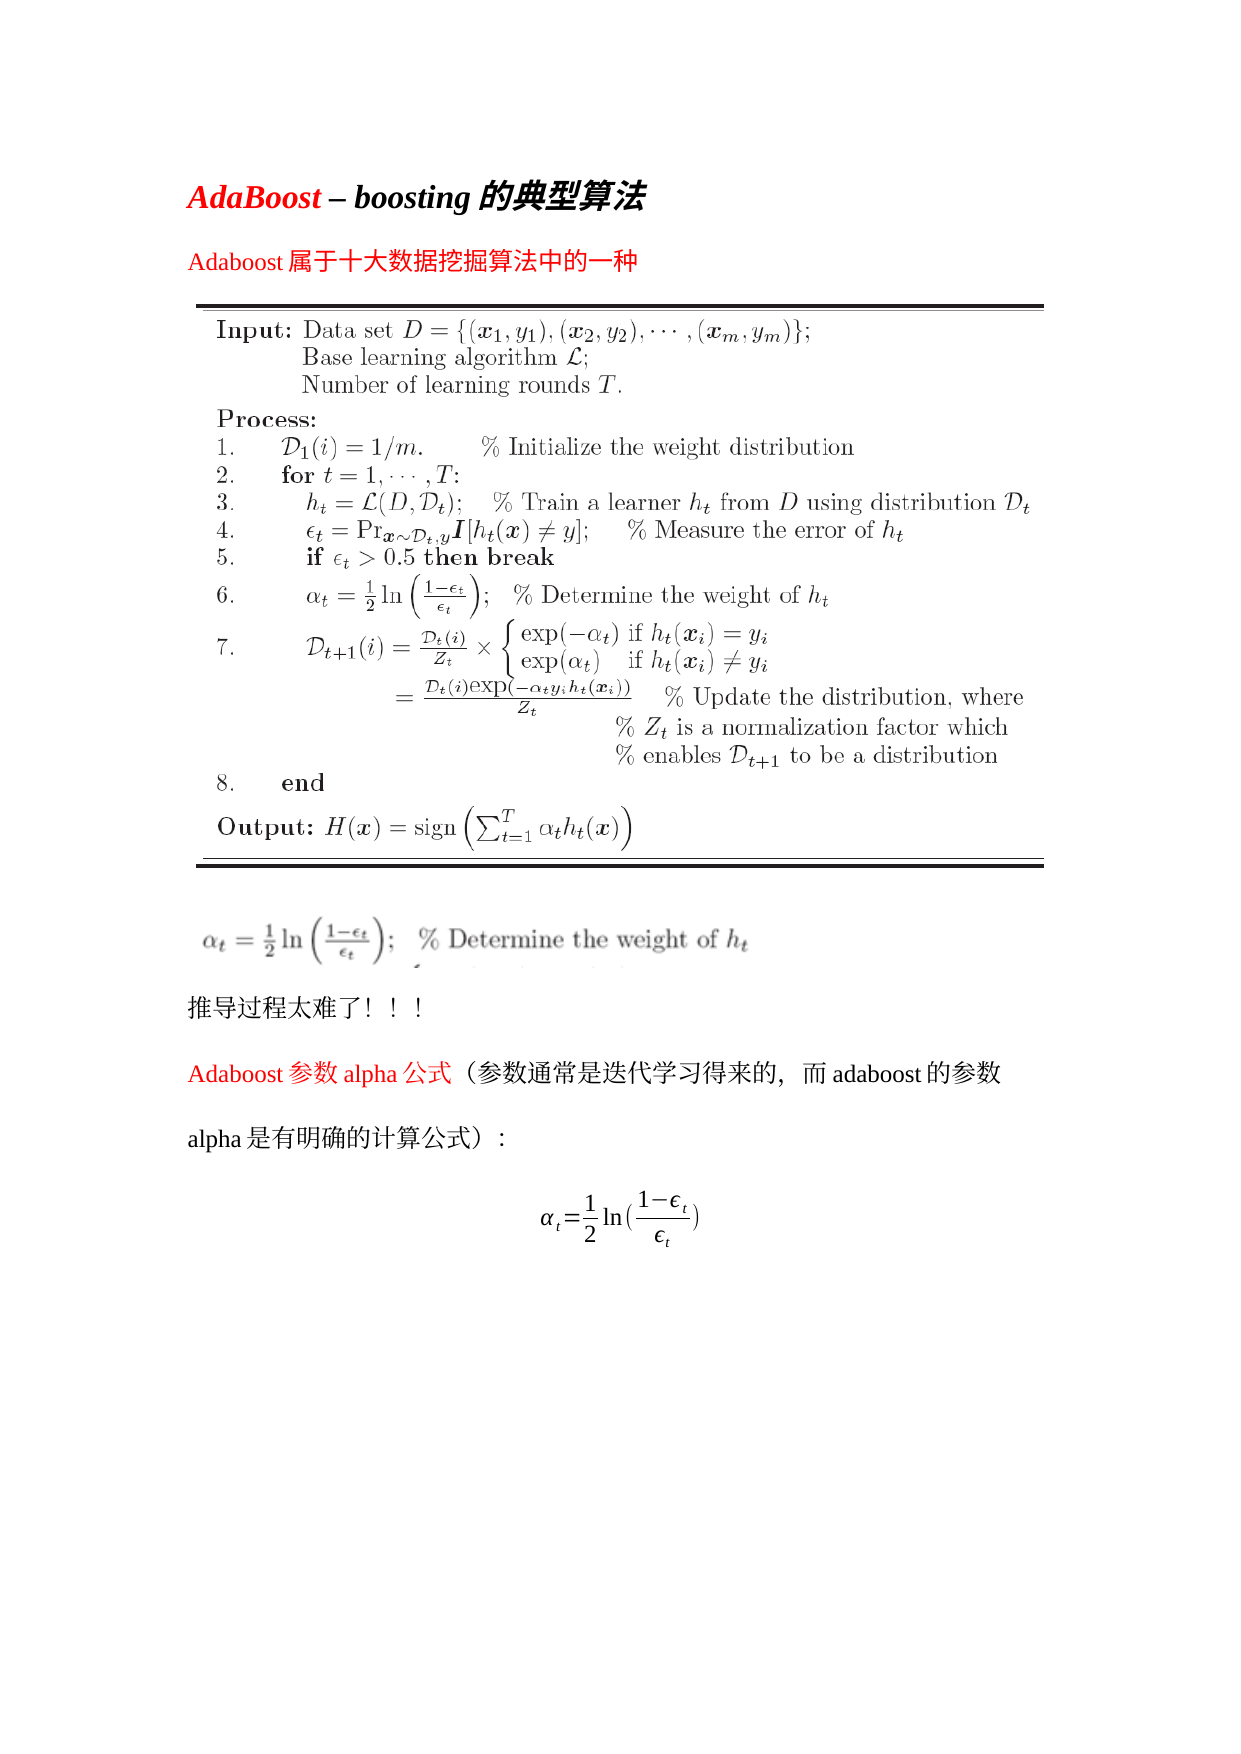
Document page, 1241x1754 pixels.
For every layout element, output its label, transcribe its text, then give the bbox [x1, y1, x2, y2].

text Adaboost参数alpha公式（参数通常是迭代学习得来的，而adaboost的参数alpha是有明确的计算公式）： [187, 1039, 1053, 1169]
picture [187, 295, 1053, 874]
text Adaboost属于十大数据挖掘算法中的一种 [187, 227, 1053, 292]
text 推导过程太难了！！！ [187, 974, 1053, 1039]
picture [187, 916, 825, 968]
text AdaBoost – boosting的典型算法 [187, 162, 1053, 227]
